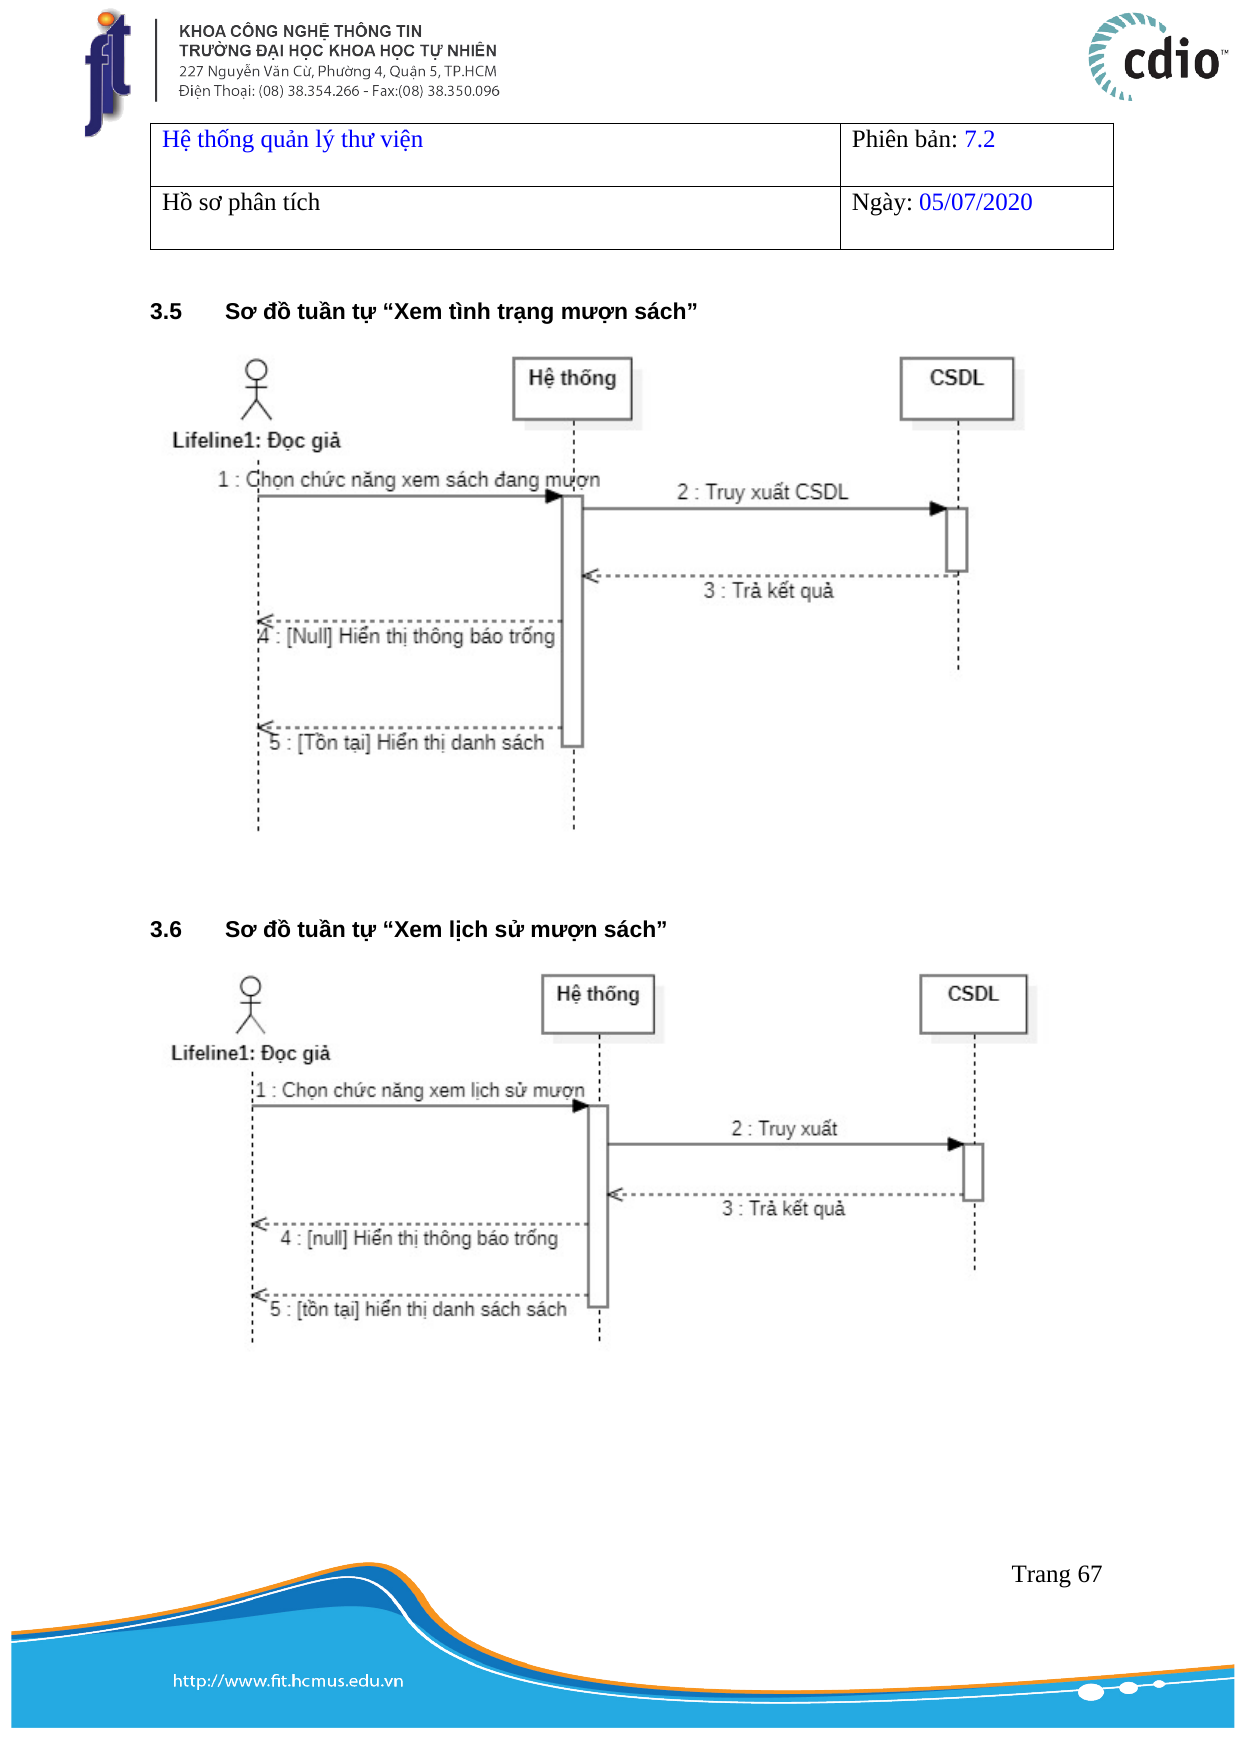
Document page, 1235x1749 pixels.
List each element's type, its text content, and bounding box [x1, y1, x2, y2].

picture [841, 124, 1113, 161]
picture [150, 961, 1085, 1402]
picture [150, 343, 1075, 897]
picture [11, 1558, 1235, 1728]
picture [151, 124, 840, 161]
subtitle Sơ đồ tuần tự “Xem tình trạng mượn sách” [150, 298, 1084, 324]
subtitle Sơ đồ tuần tự “Xem lịch sử mượn sách” [150, 916, 1084, 942]
picture [61, 2, 1235, 161]
